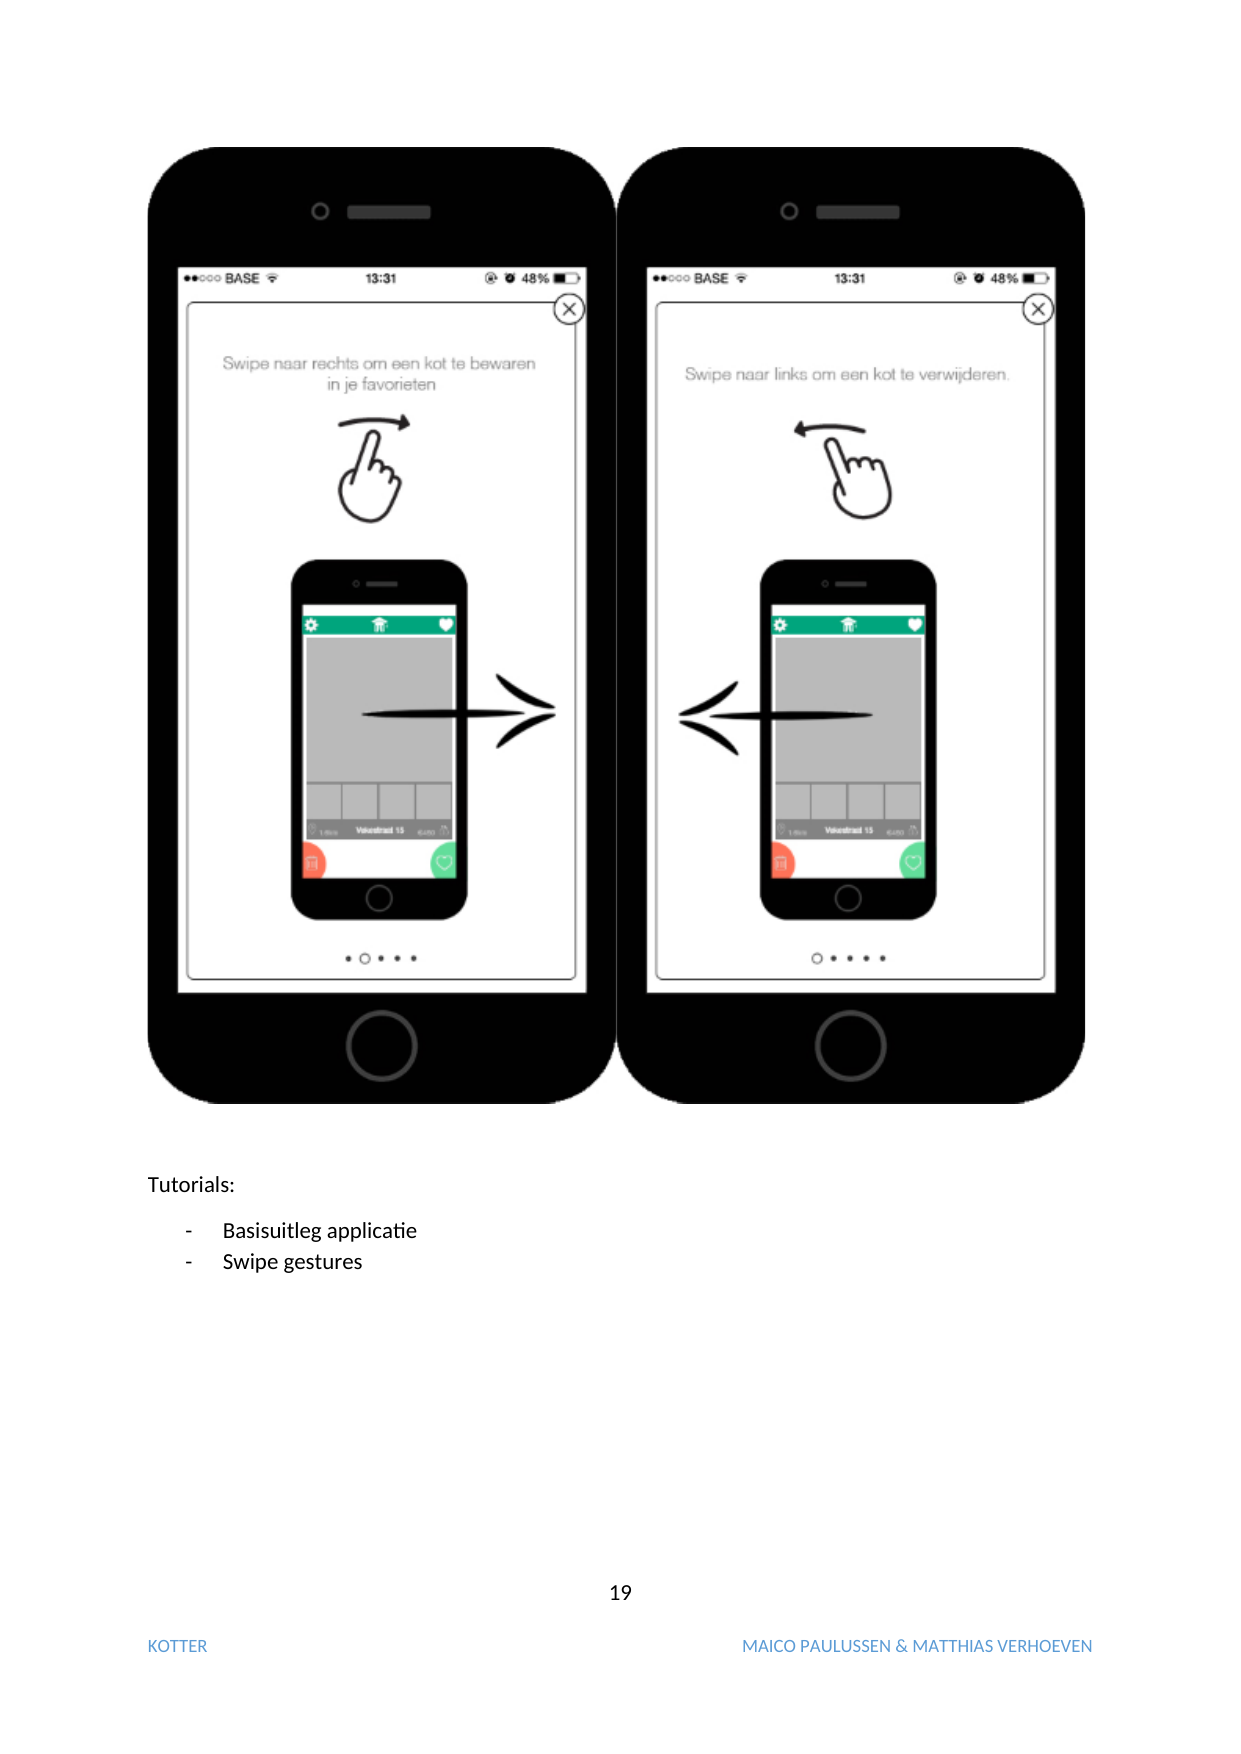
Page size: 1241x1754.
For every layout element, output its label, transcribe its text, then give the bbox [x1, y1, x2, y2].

picture [147, 147, 1086, 1104]
list Basisuitleg applicatie [185, 1217, 1093, 1244]
list Swipe gestures [185, 1247, 1093, 1275]
text Tutorials: [148, 1170, 1093, 1198]
